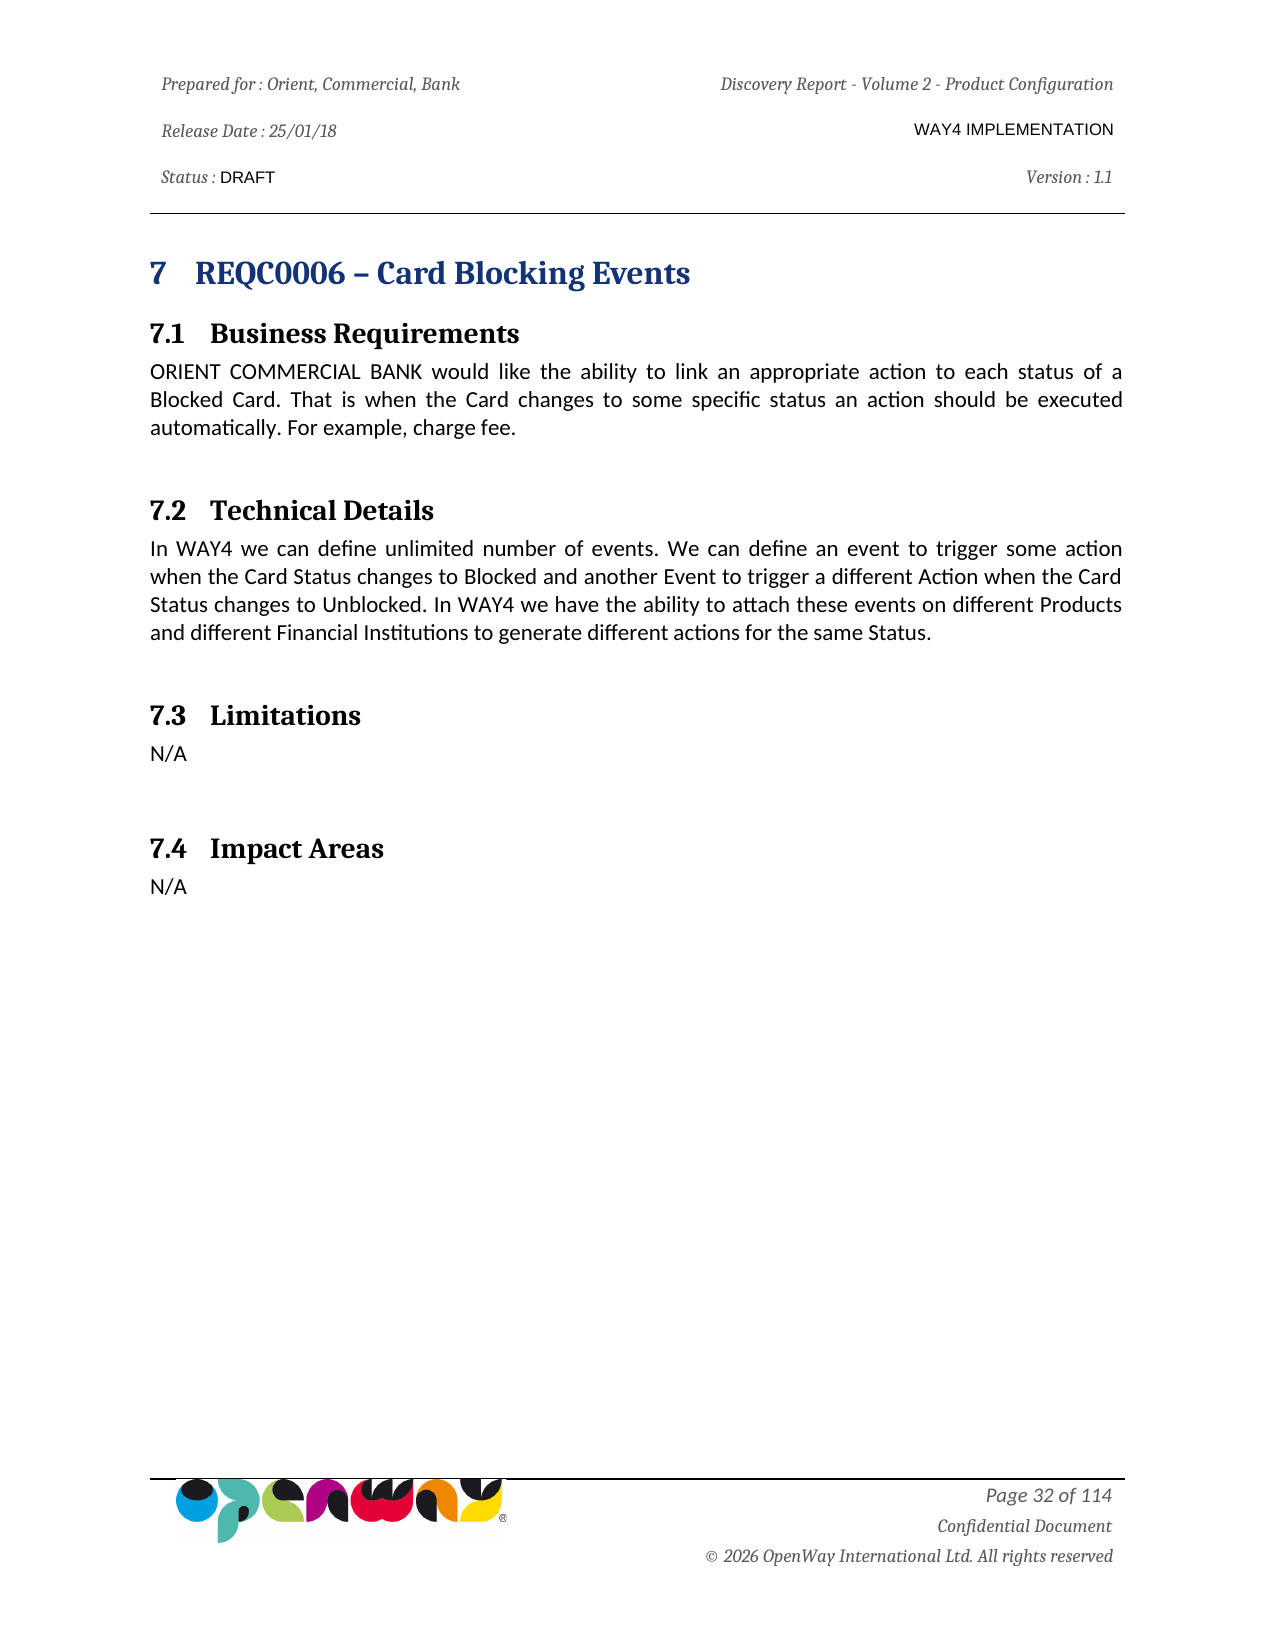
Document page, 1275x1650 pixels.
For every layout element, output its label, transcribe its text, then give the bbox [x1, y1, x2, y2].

subtitle Business Requirements [150, 317, 1125, 351]
subtitle Technical Details [150, 494, 1125, 528]
subtitle REQC0006 – Card Blocking Events [150, 254, 1125, 292]
text N/A [150, 872, 1125, 900]
text N/A [150, 739, 1125, 767]
text ORIENT COMMERCIAL BANK would like the ability to link an appropriate action to each status of a Blocked Card. That is when the Card changes to some specific status an action should be executed automatically. For example, charge fee. [150, 357, 1125, 441]
subtitle Impact Areas [150, 833, 1125, 866]
subtitle Limitations [150, 699, 1125, 733]
picture [176, 1479, 507, 1543]
text In WAY4 we can define unlimited number of events. We can define an event to trigger some action when the Card Status changes to Blocked and another Event to trigger a different Action when the Card Status changes to Unblocked. In WAY4 we have the ability to attach these events on different Products and different Financial Institutions to generate different actions for the same Status. [150, 534, 1125, 646]
